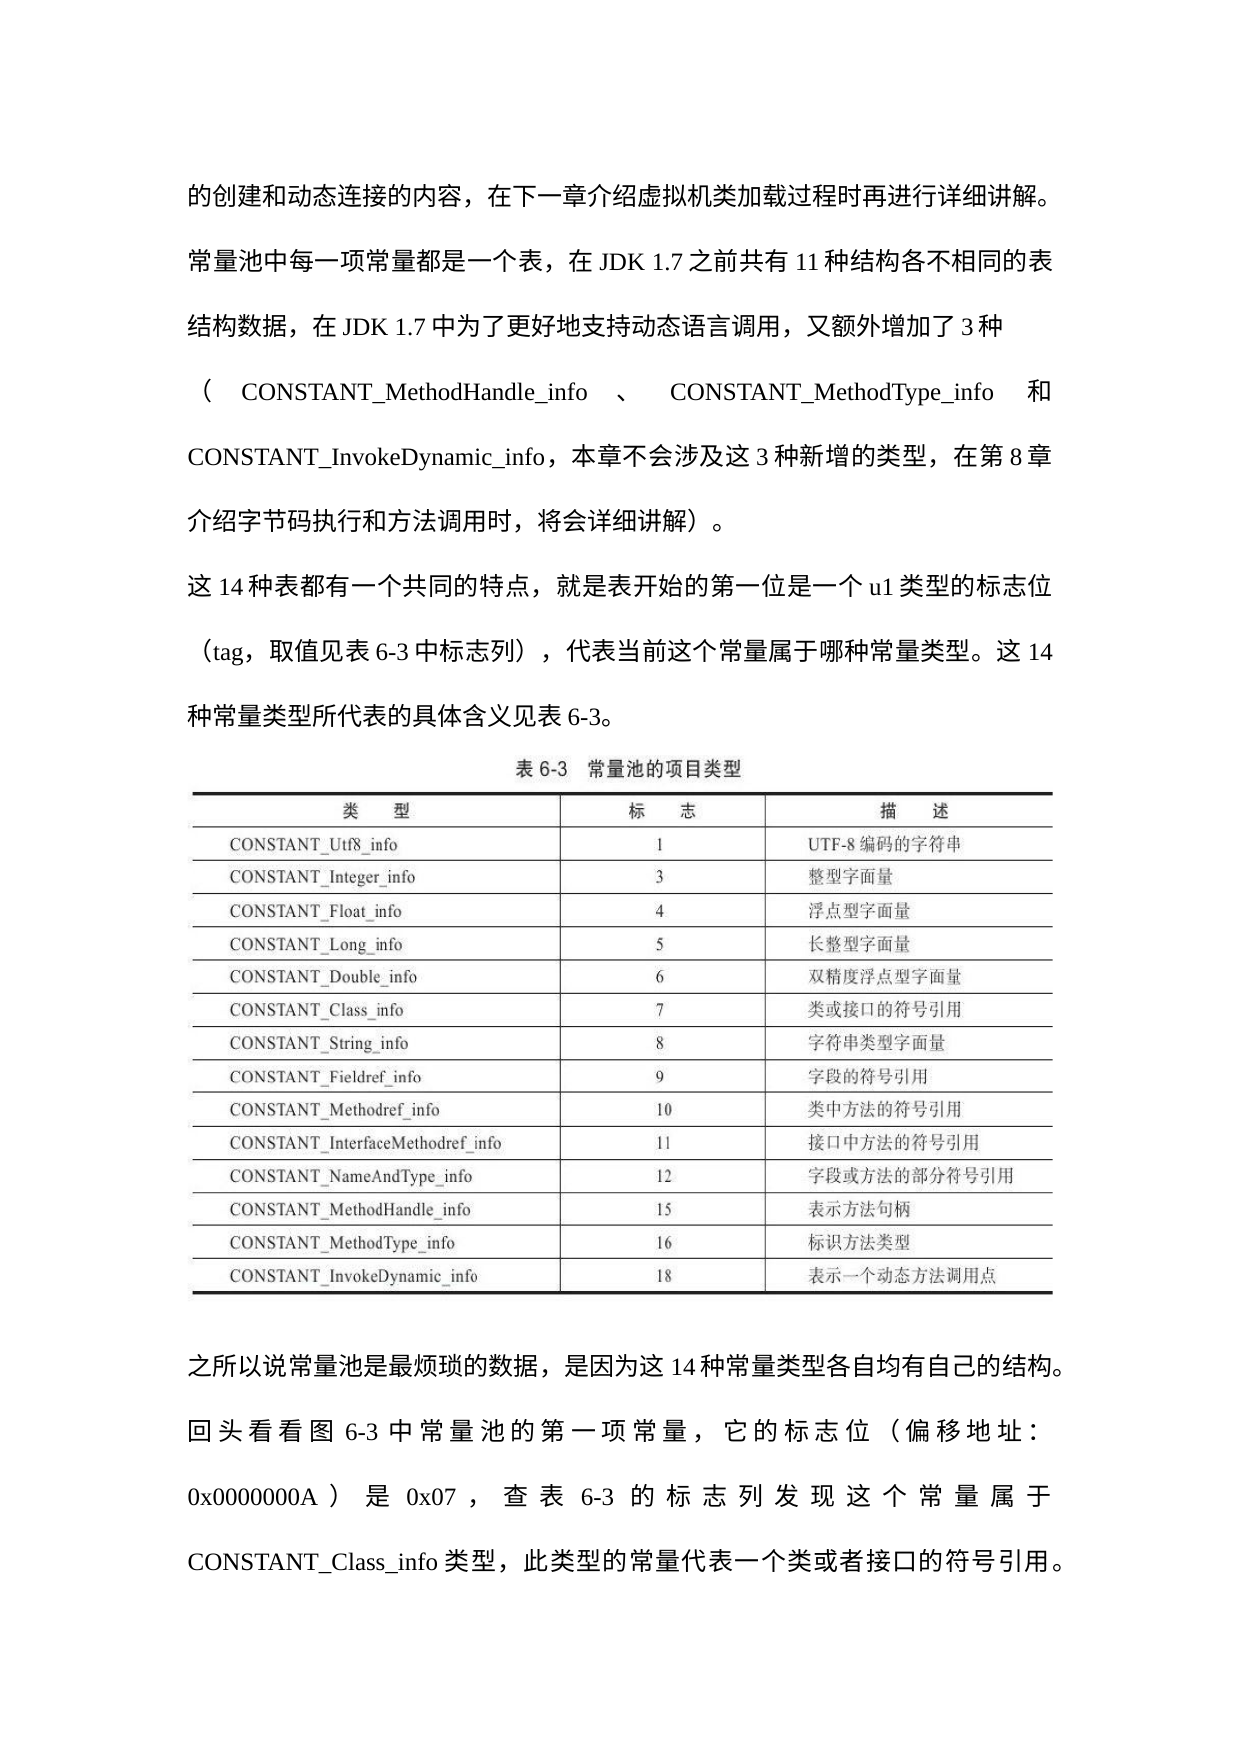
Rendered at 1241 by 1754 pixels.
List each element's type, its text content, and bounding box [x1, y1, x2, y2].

text 常量池中每一项常量都是一个表，在JDK 1.7之前共有11种结构各不相同的表结构数据，在JDK 1.7中为了更好地支持动态语言调用，又额外增加了3种 [187, 227, 1053, 357]
text 这14种表都有一个共同的特点，就是表开始的第一位是一个u1类型的标志位（tag，取值见表6-3中标志列），代表当前这个常量属于哪种常量类型。这14种常量类型所代表的具体含义见表6-3。 [187, 552, 1053, 747]
picture [187, 747, 1053, 1306]
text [187, 162, 1053, 227]
text （CONSTANT_MethodHandle_info、CONSTANT_MethodType_info和CONSTANT_InvokeDynamic_info，本章不会涉及这3种新增的类型，在第8章介绍字节码执行和方法调用时，将会详细讲解）。 [187, 357, 1053, 552]
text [187, 1332, 1053, 1592]
